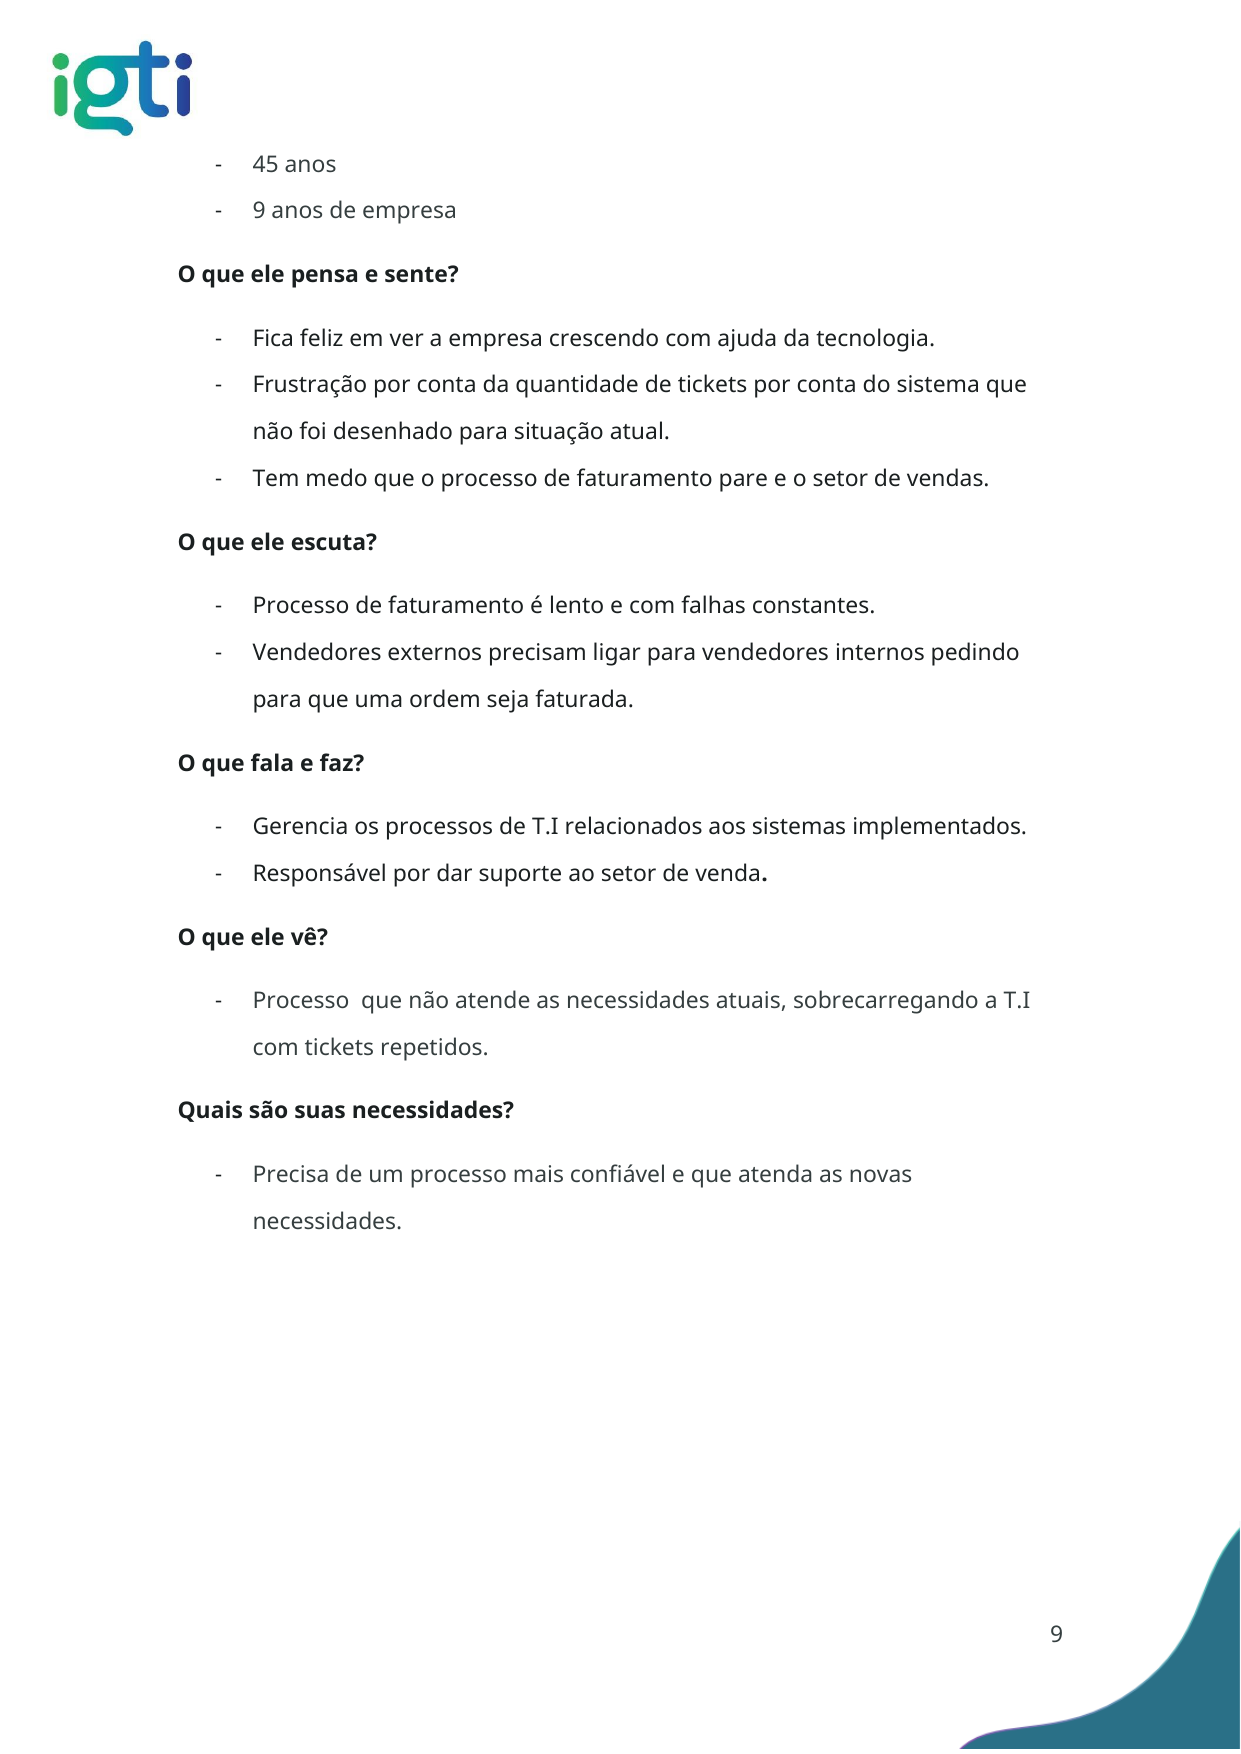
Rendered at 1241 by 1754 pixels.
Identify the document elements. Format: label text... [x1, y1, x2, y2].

list 45 anos [215, 148, 1063, 179]
list Responsável por dar suporte ao setor de venda. [215, 857, 1063, 888]
list Processo de faturamento é lento e com falhas constantes. [215, 589, 1063, 621]
list 9 anos de empresa [215, 194, 1063, 226]
picture [955, 1521, 1241, 1749]
list Processo que não atende as necessidades atuais, sobrecarregando a T.I com tickets repetidos. [215, 984, 1063, 1062]
text Quais são suas necessidades? [177, 1094, 1063, 1126]
text O que ele pensa e sente? [177, 258, 1063, 289]
list Fica feliz em ver a empresa crescendo com ajuda da tecnologia. [215, 322, 1063, 353]
list Frustração por conta da quantidade de tickets por conta do sistema que não foi desenhado para situação atual. [215, 368, 1063, 447]
picture [37, 34, 205, 141]
list Tem medo que o processo de faturamento pare e o setor de vendas. [215, 462, 1063, 493]
list Vendedores externos precisam ligar para vendedores internos pedindo para que uma ordem seja faturada. [215, 636, 1063, 714]
text O que ele vê? [177, 921, 1063, 952]
list Precisa de um processo mais confiável e que atenda as novas necessidades. [215, 1158, 1063, 1236]
text O que fala e faz? [177, 747, 1063, 778]
text O que ele escuta? [177, 526, 1063, 557]
list Gerencia os processos de T.I relacionados aos sistemas implementados. [215, 810, 1063, 841]
